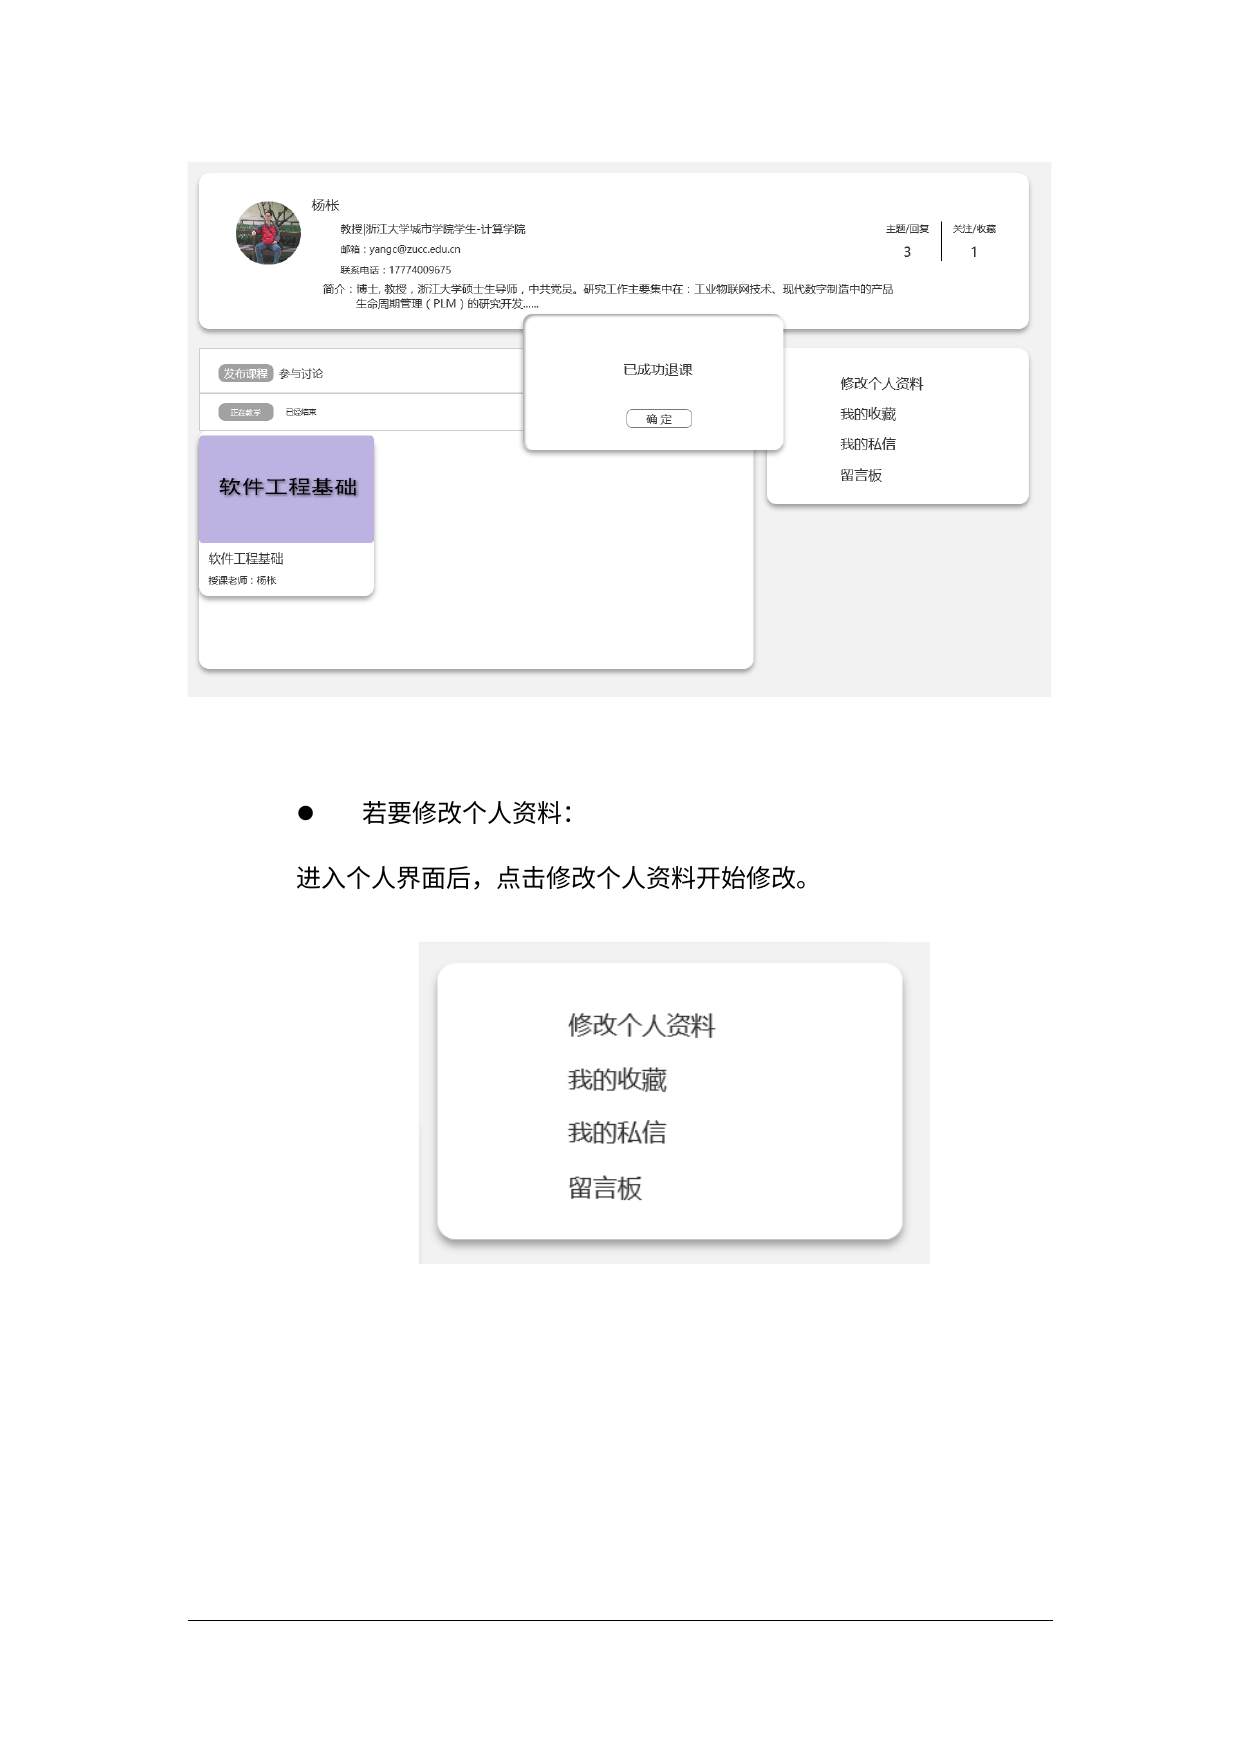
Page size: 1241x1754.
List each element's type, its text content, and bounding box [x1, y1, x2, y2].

subtitle 若要修改个人资料： [187, 779, 1053, 844]
picture [187, 162, 1052, 697]
text 进入个人界面后，点击修改个人资料开始修改。 [187, 844, 1053, 909]
picture [418, 942, 930, 1264]
